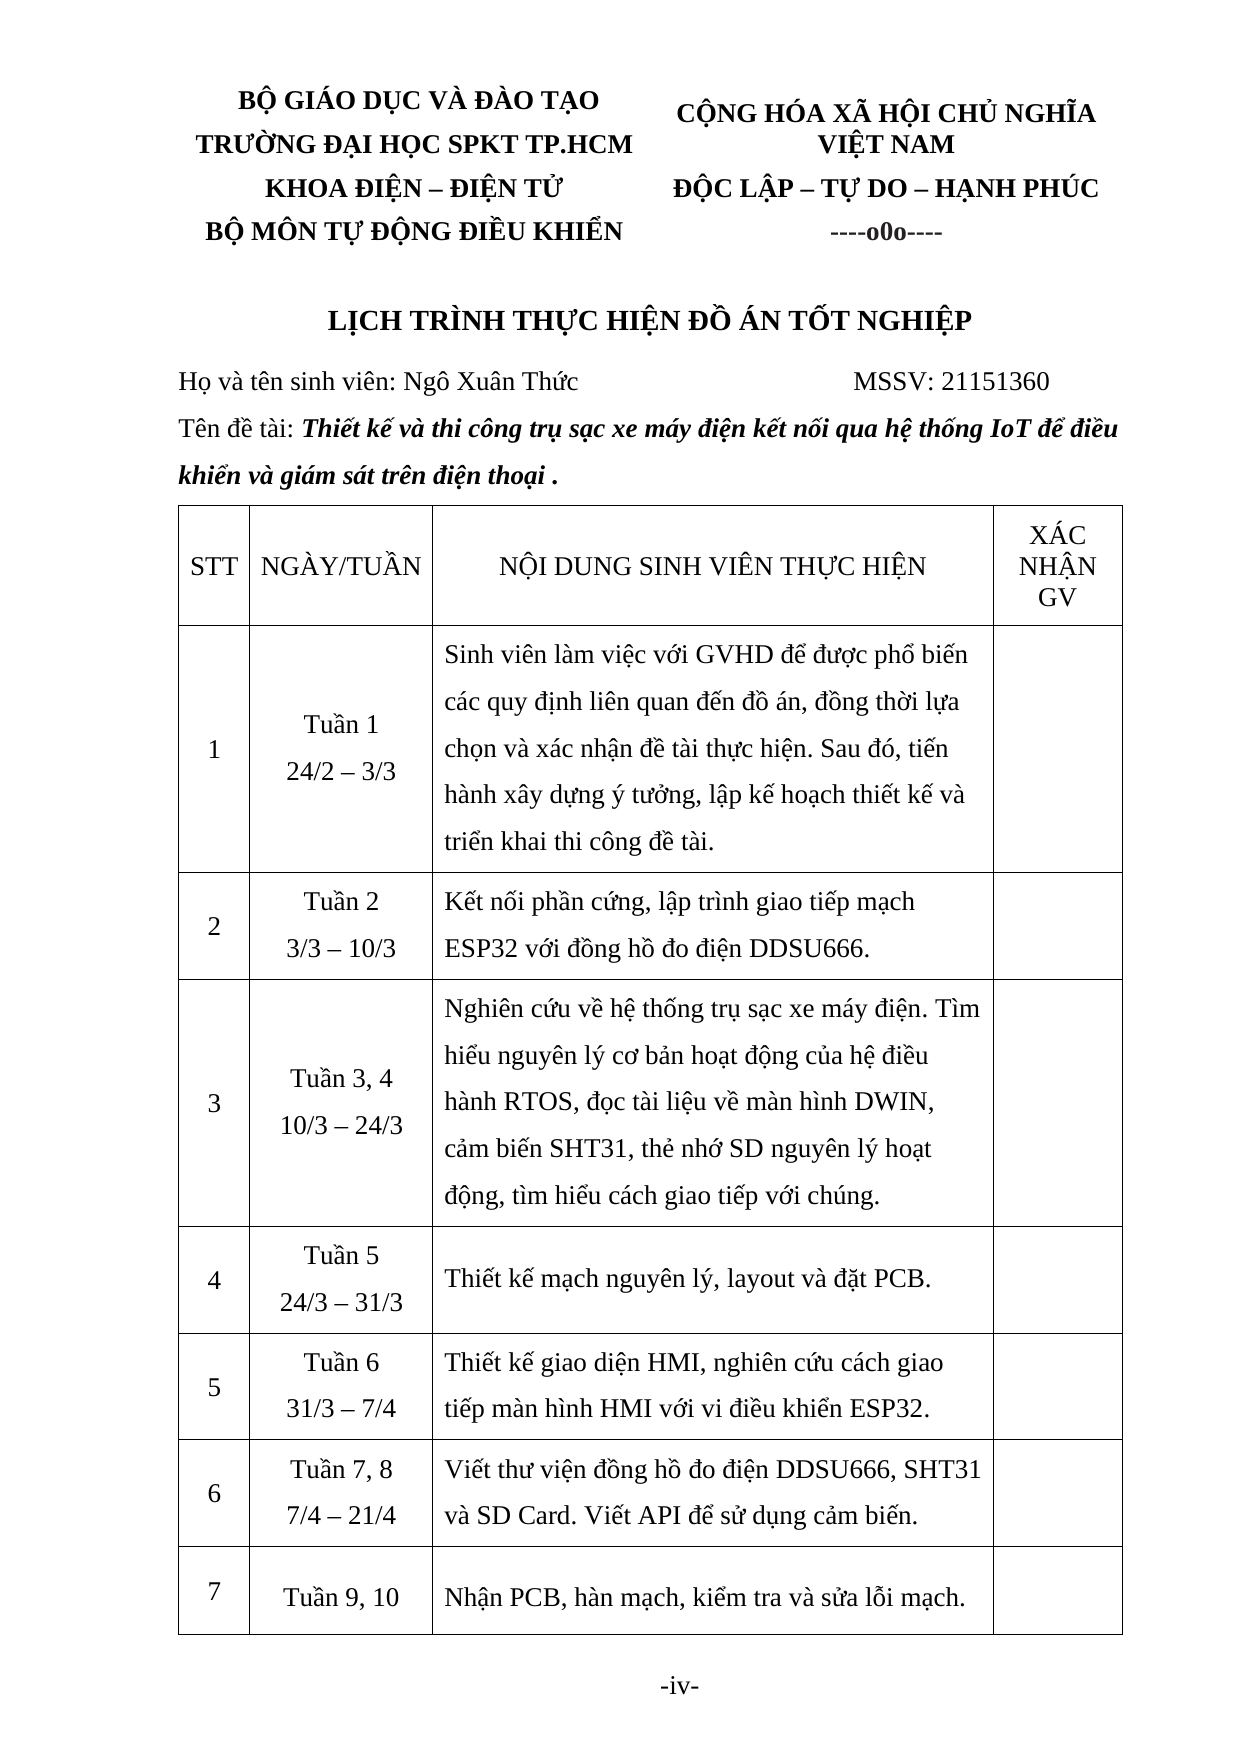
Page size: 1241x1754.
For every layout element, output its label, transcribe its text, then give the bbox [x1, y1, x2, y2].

table_cell [994, 1547, 1122, 1633]
table_cell Thiết kế mạch nguyên lý, layout và đặt PCB. [433, 1227, 993, 1332]
table_header NỘI DUNG SINH VIÊN THỰC HIỆN [433, 506, 993, 625]
table_cell 1 [179, 626, 249, 872]
table_cell [994, 626, 1122, 872]
table_header CỘNG HÓA XÃ HỘI CHỦ NGHĨA VIỆT NAM ĐỘC LẬP – TỰ DO – HẠNH PHÚC ----o0o---- [650, 84, 1122, 290]
table_cell [994, 873, 1122, 979]
table_cell 2 [179, 873, 249, 979]
table_cell Tuần 2 3/3 – 10/3 [250, 873, 432, 979]
table_cell [994, 1440, 1122, 1546]
table_cell Tuần 3, 4 10/3 – 24/3 [250, 980, 432, 1226]
table_cell [994, 1334, 1122, 1439]
text Họ và tên sinh viên: Ngô Xuân Thức MSSV: 21151360 [178, 365, 1122, 397]
table_cell Nghiên cứu về hệ thống trụ sạc xe máy điện. Tìm hiểu nguyên lý cơ bản hoạt động của hệ điều hành RTOS, đọc tài liệu về màn hình DWIN, cảm biến SHT31, thẻ nhớ SD nguyên lý hoạt động, tìm hiểu cách giao tiếp với chúng. [433, 980, 993, 1226]
table_cell Tuần 6 31/3 – 7/4 [250, 1334, 432, 1439]
table_cell Tuần 7, 8 7/4 – 21/4 [250, 1440, 432, 1546]
table_header XÁC NHẬN GV [994, 506, 1122, 625]
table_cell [250, 1547, 432, 1633]
table_cell Kết nối phần cứng, lập trình giao tiếp mạch ESP32 với đồng hồ đo điện DDSU666. [433, 873, 993, 979]
table_cell 5 [179, 1334, 249, 1439]
text Tên đề tài: Thiết kế và thi công trụ sạc xe máy điện kết nối qua hệ thống IoT để điều khiển và giám sát trên điện thoại . [178, 412, 1122, 490]
table_cell Sinh viên làm việc với GVHD để được phổ biến các quy định liên quan đến đồ án, đồng thời lựa chọn và xác nhận đề tài thực hiện. Sau đó, tiến hành xây dựng ý tưởng, lập kế hoạch thiết kế và triển khai thi công đề tài. [433, 626, 993, 872]
table_cell Thiết kế giao diện HMI, nghiên cứu cách giao tiếp màn hình HMI với vi điều khiển ESP32. [433, 1334, 993, 1439]
table_cell 6 [179, 1440, 249, 1546]
table_cell 7 [179, 1547, 249, 1633]
table_cell Tuần 1 24/2 – 3/3 [250, 626, 432, 872]
table_cell [994, 980, 1122, 1226]
table_cell 4 [179, 1227, 249, 1332]
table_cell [433, 1547, 993, 1633]
title LỊCH TRÌNH THỰC HIỆN ĐỒ ÁN TỐT NGHIỆP [178, 303, 1122, 336]
table_cell Tuần 5 24/3 – 31/3 [250, 1227, 432, 1332]
table_cell 3 [179, 980, 249, 1226]
table_header BỘ GIÁO DỤC VÀ ĐÀO TẠO TRƯỜNG ĐẠI HỌC SPKT TP.HCM KHOA ĐIỆN – ĐIỆN TỬ BỘ MÔN TỰ ĐỘNG ĐIỀU KHIỂN [178, 84, 650, 290]
table_header STT [179, 506, 249, 625]
table_cell Viết thư viện đồng hồ đo điện DDSU666, SHT31 và SD Card. Viết API để sử dụng cảm biến. [433, 1440, 993, 1546]
table_header NGÀY/TUẦN [250, 506, 432, 625]
table_cell [994, 1227, 1122, 1332]
